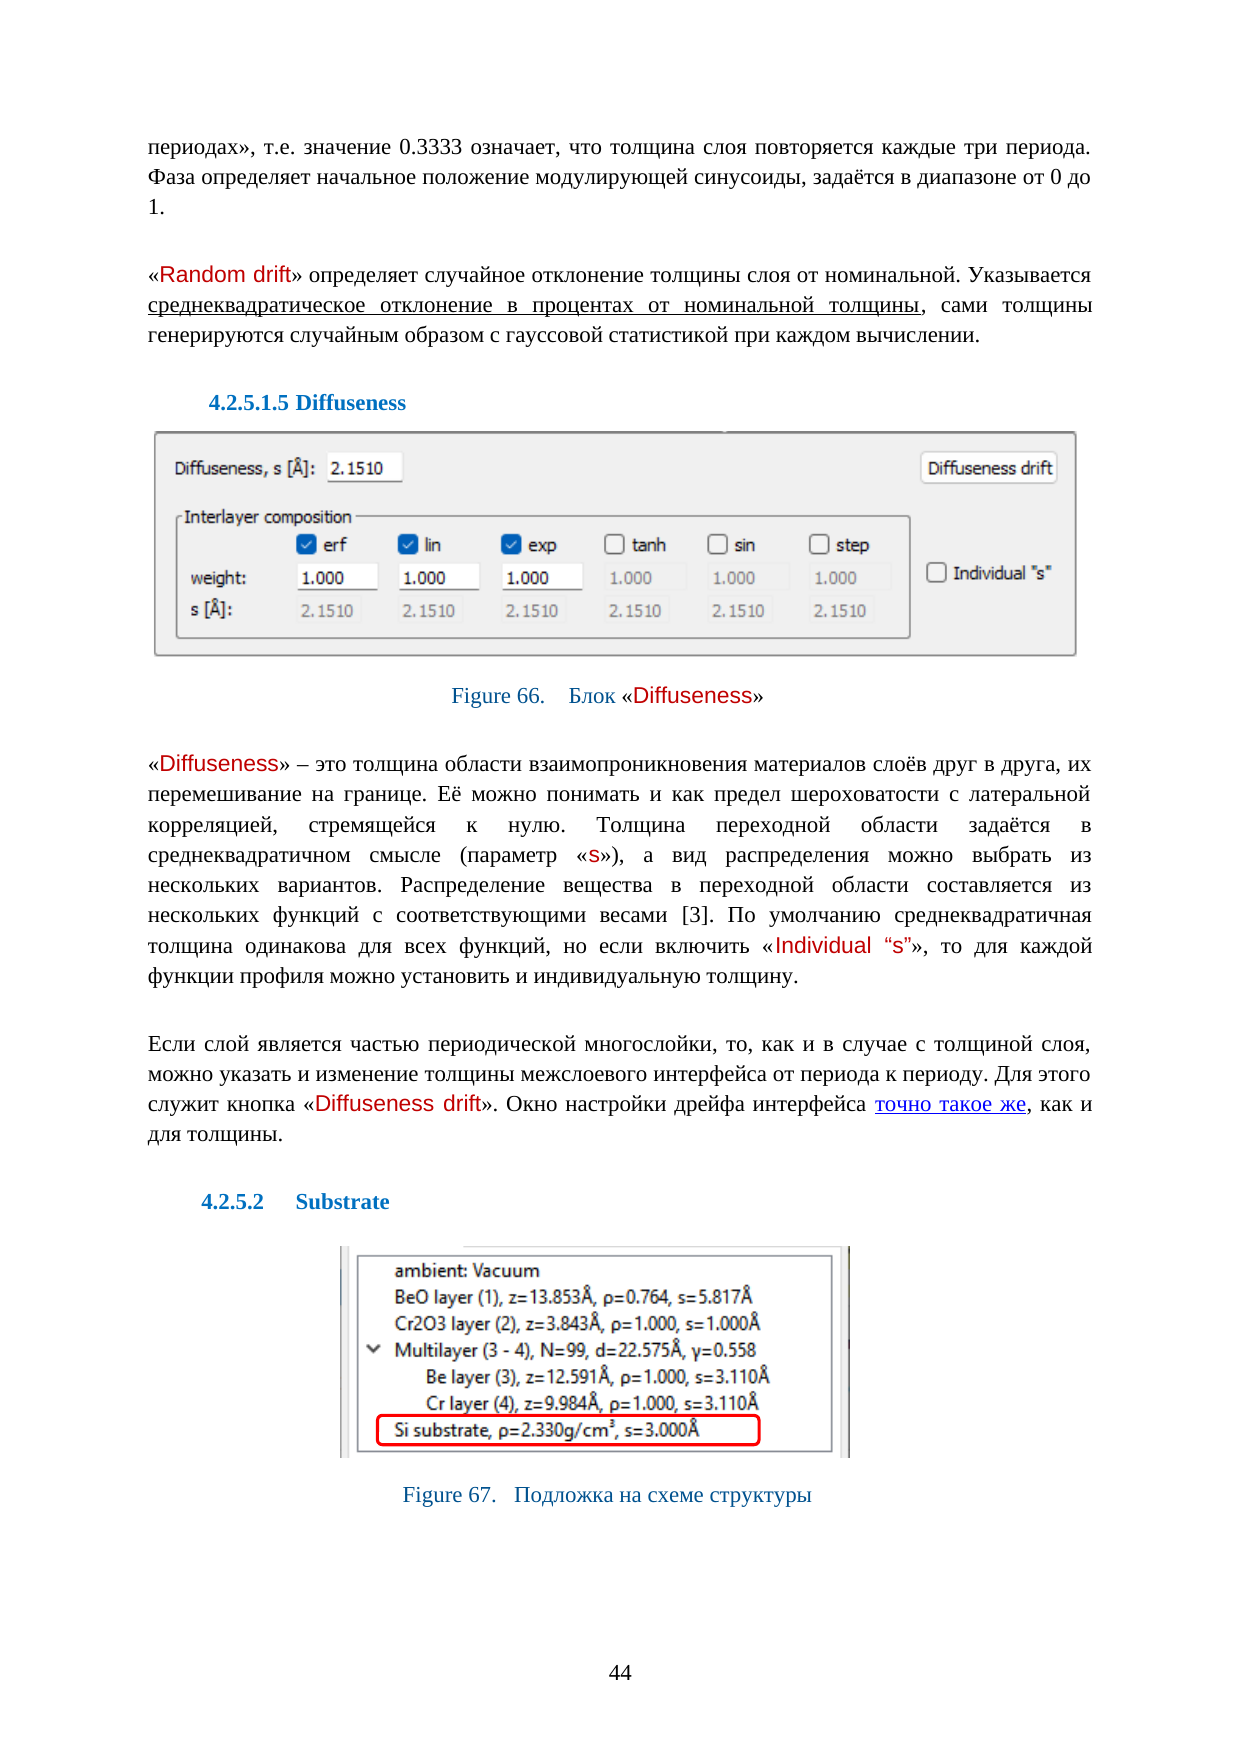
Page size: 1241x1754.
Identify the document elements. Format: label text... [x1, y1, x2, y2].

text «Diffuseness» – это толщина области взаимопроникновения материалов слоёв друг в друга, их перемешивание на границе. Её можно понимать и как предел шероховатости с латеральной корреляцией, стремящейся к нулю. Толщина переходной области задаётся в среднеквадратичном смысле (параметр «s»), а вид распределения можно выбрать из нескольких вариантов. Распределение вещества в переходной области составляется из нескольких функций с соответствующими весами [3]. По умолчанию среднеквадратичная толщина одинакова для всех функций, но если включить «Individual “s”», то для каждой функции профиля можно установить и индивидуальную толщину. [148, 750, 1093, 988]
picture [153, 431, 1077, 657]
text Если слой является частью периодической многослойки, то, как и в случае с толщиной слоя, можно указать и изменение толщины межслоевого интерфейса от периода к периоду. Для этого служит кнопка «Diffuseness drift». Окно настройки дрейфа интерфейса точно такое же, как и для толщины. [148, 1030, 1093, 1147]
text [148, 133, 1093, 220]
text «Random drift» определяет случайное отклонение толщины слоя от номинальной. Указывается среднеквадратическое отклонение в процентах от номинальной толщины, сами толщины генерируются случайным образом с гауссовой статистикой при каждом вычислении. [148, 261, 1093, 348]
subtitle Substrate [201, 1188, 1093, 1214]
subtitle Diffuseness [209, 389, 1093, 416]
picture [340, 1246, 850, 1458]
